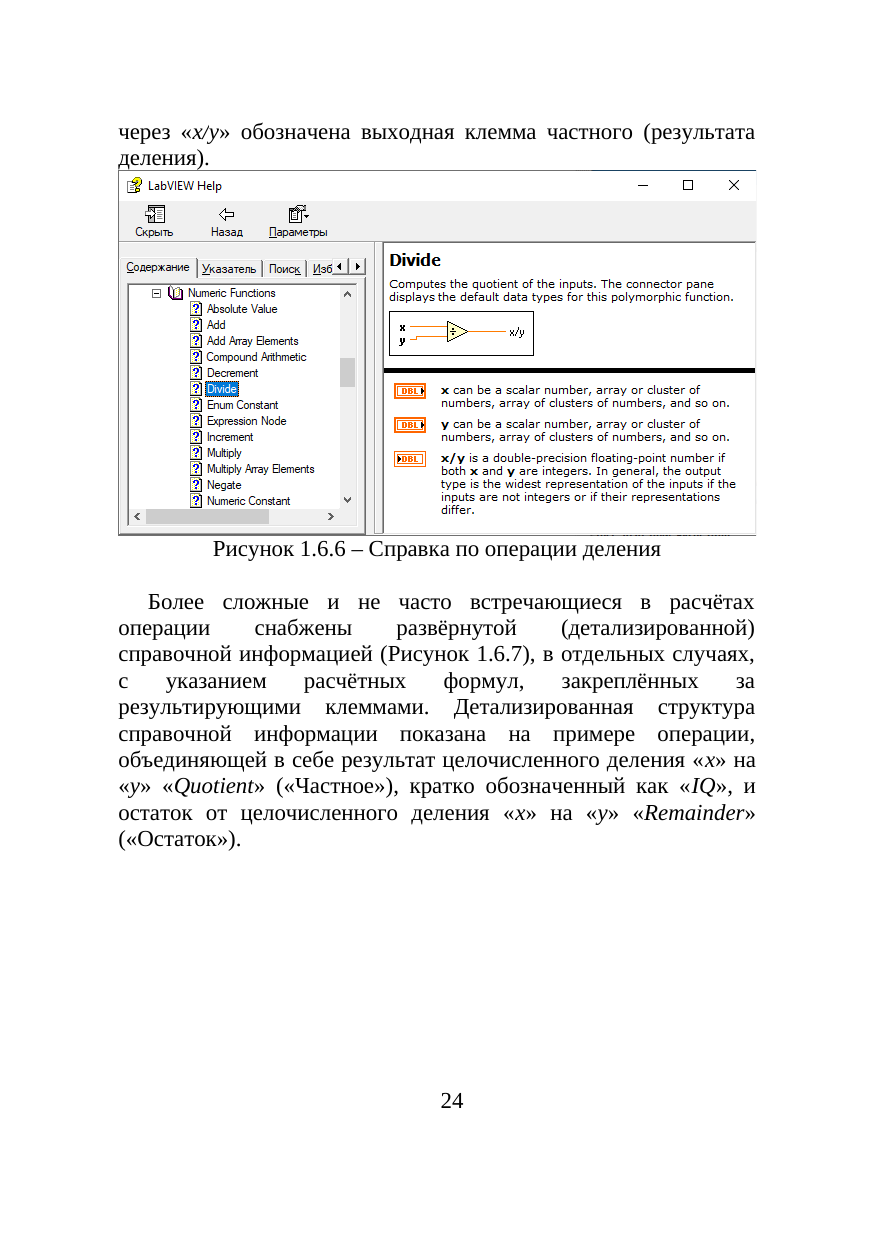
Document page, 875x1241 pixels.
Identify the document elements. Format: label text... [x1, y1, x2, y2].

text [118, 139, 756, 170]
text Более сложные и не часто встречающиеся в расчётах операции снабжены развёрнутой (детализированной) справочной информацией (Рисунок 1.6.7), в отдельных случаях, с указанием расчётных формул, закреплённых за результирующими клеммами. Детализированная структура справочной информации показана на примере операции, объединяющей в себе результат целочисленного деления «x» на «y» «Quotient» («Частное»), кратко обозначенный как «IQ», и остаток от целочисленного деления «x» на «y» «Remainder» («Остаток»). [118, 588, 756, 851]
picture [118, 170, 757, 536]
text Рисунок 1.6.6 – Справка по операции деления [118, 536, 756, 561]
